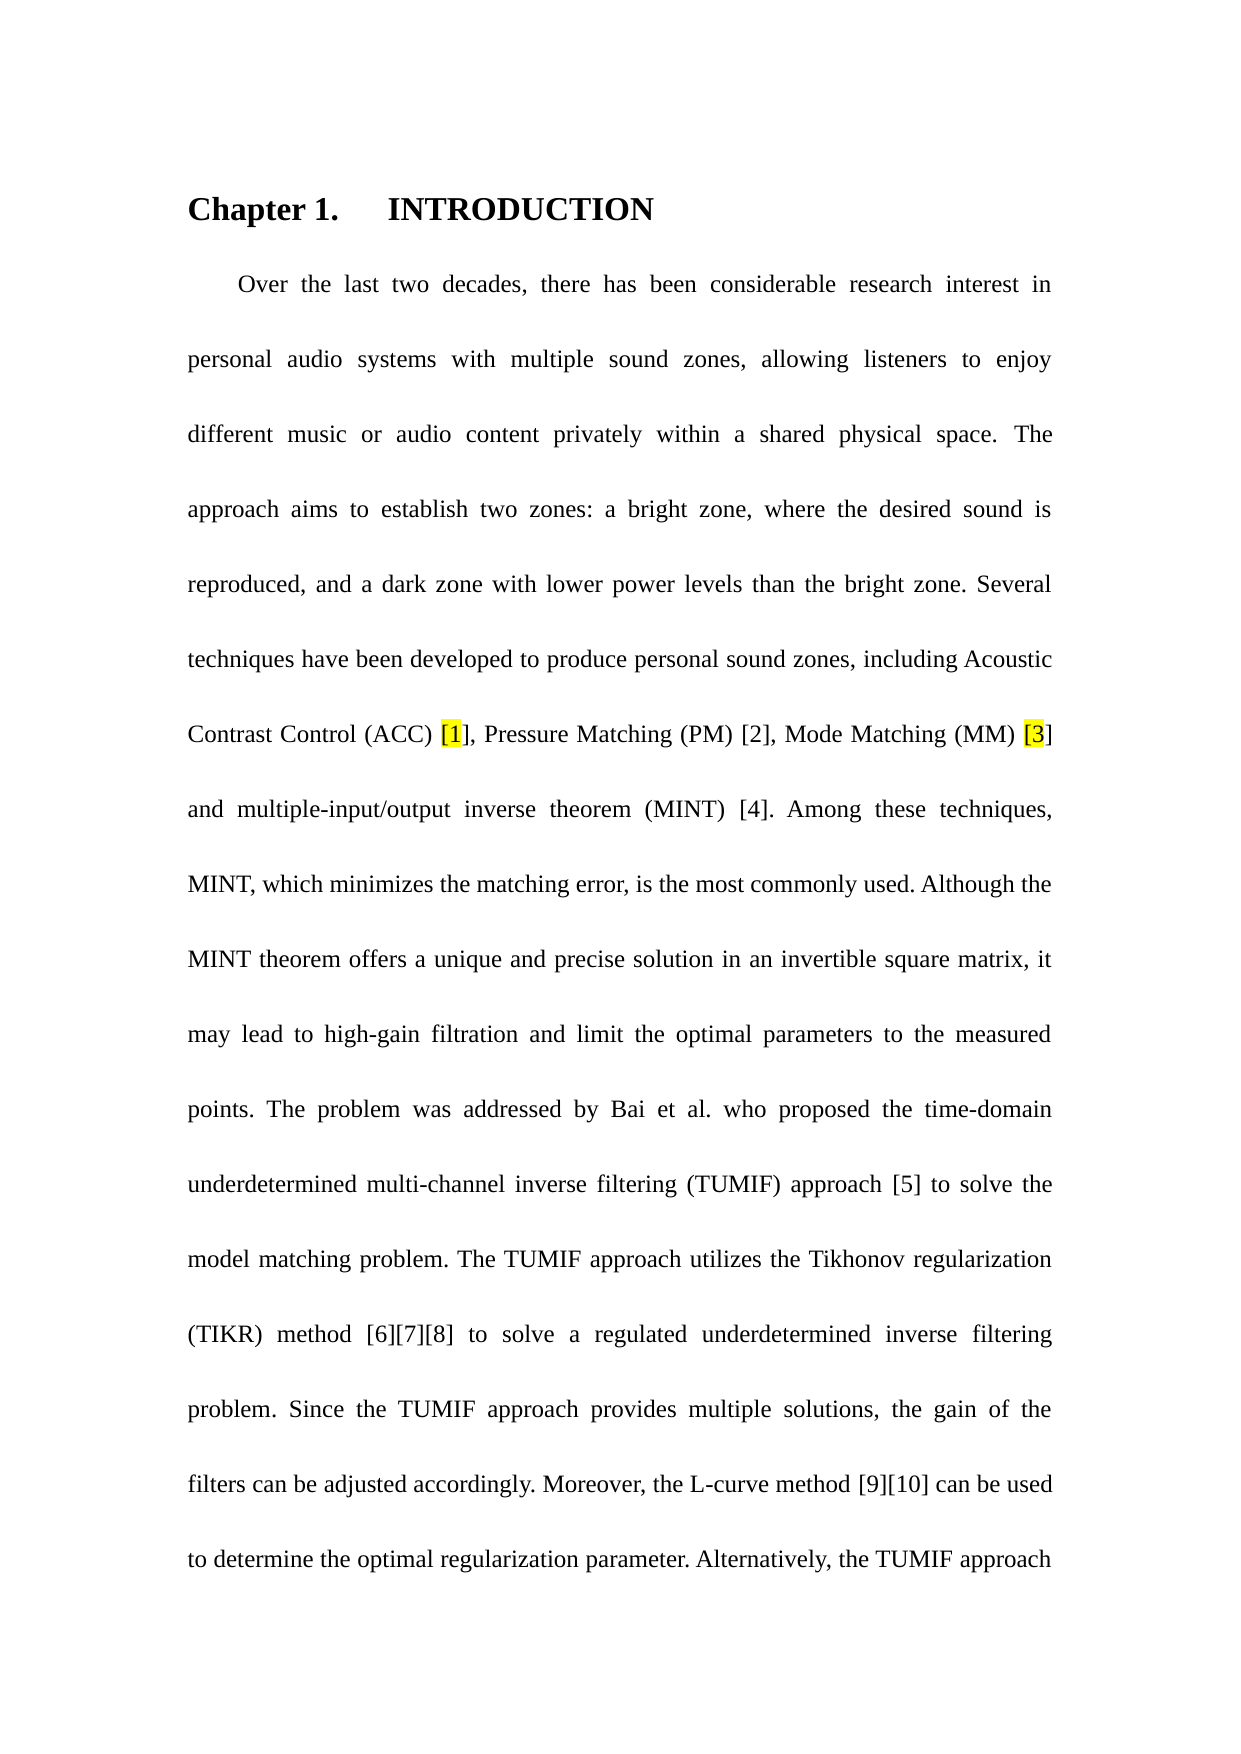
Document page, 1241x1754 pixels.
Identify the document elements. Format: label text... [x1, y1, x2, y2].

subtitle INTRODUCTION [187, 171, 1053, 246]
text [187, 264, 1053, 1577]
